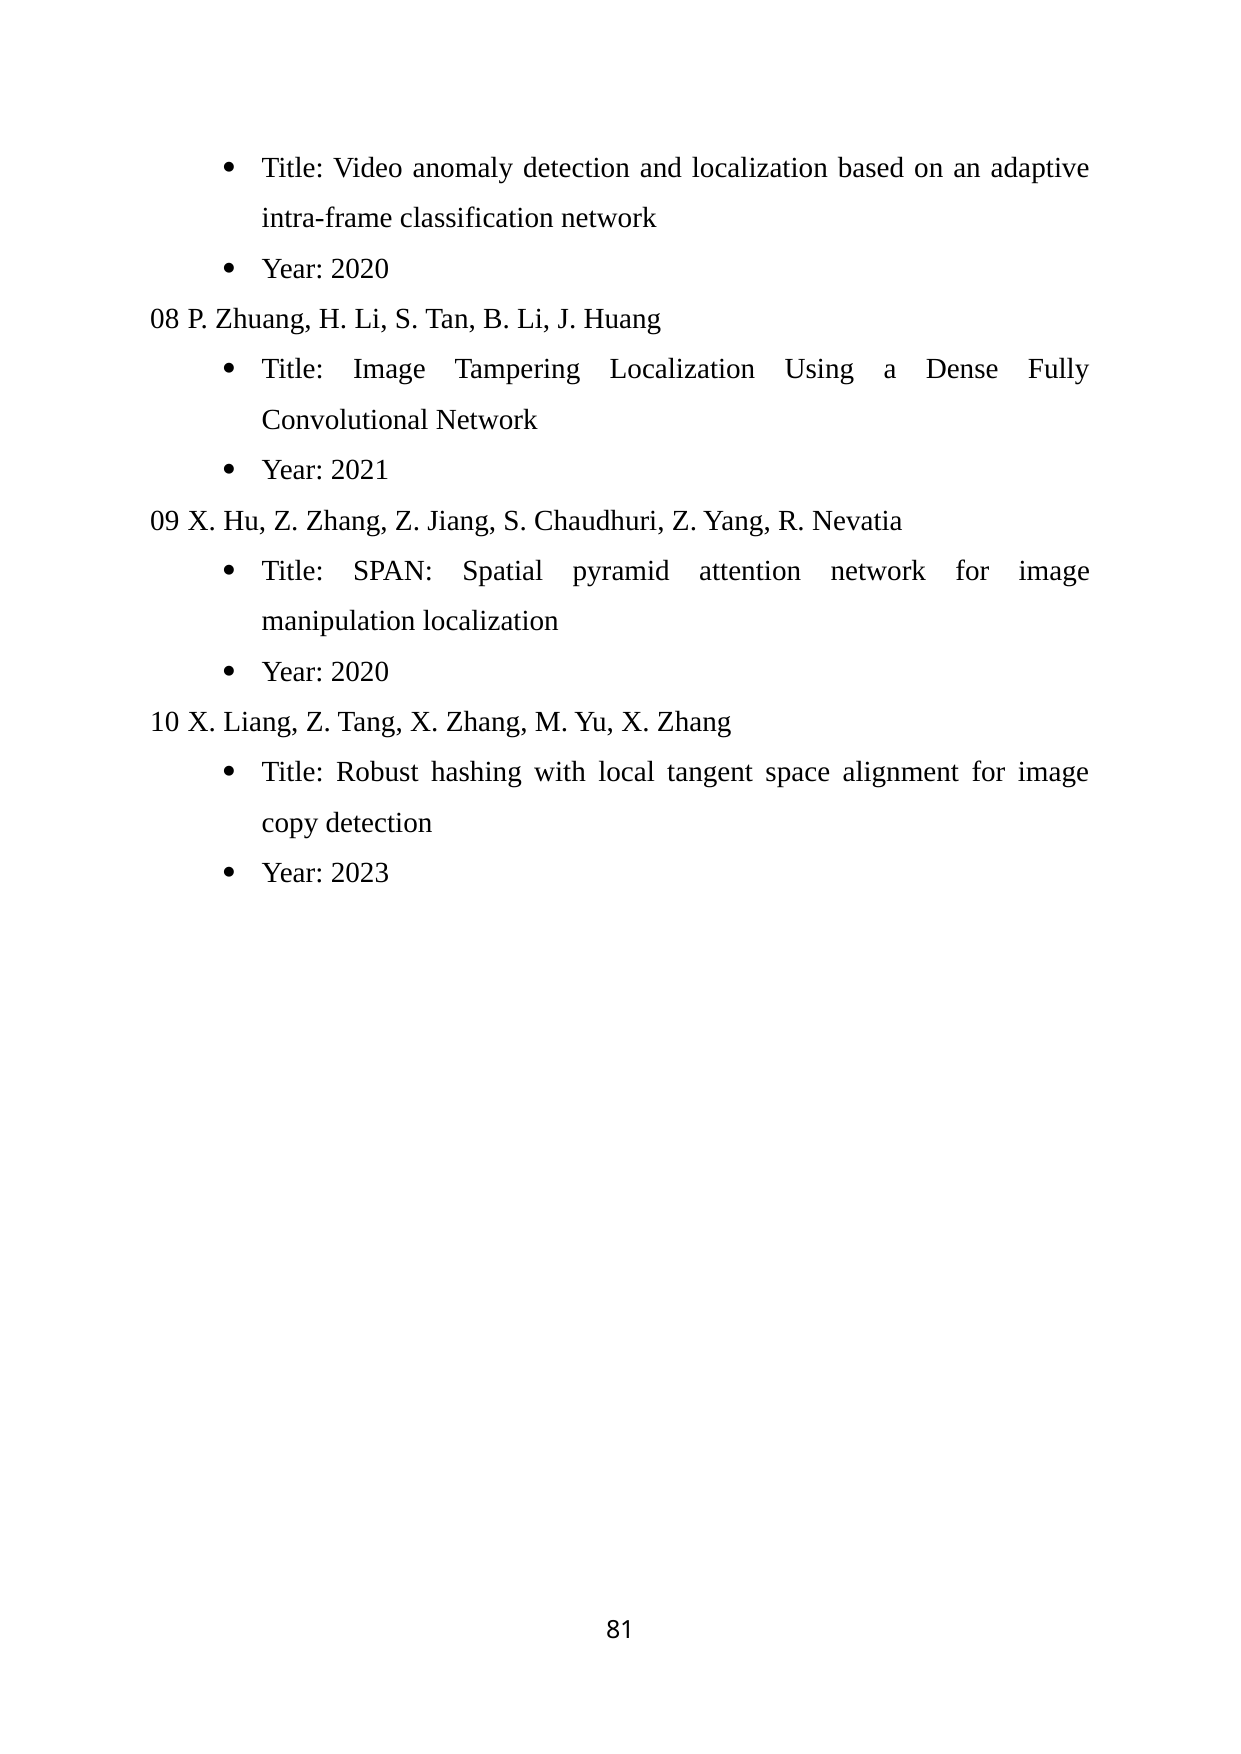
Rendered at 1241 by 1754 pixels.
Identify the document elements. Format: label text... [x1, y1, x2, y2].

list Year: 2020 [224, 251, 1090, 284]
list Title: Video anomaly detection and localization based on an adaptive intra-frame classification network [224, 150, 1090, 234]
list Title: SPAN: Spatial pyramid attention network for image manipulation localization [224, 553, 1090, 637]
list Year: 2021 [224, 452, 1090, 486]
list Title: Image Tampering Localization Using a Dense Fully Convolutional Network [224, 351, 1090, 435]
list Title: Robust hashing with local tangent space alignment for image copy detection [224, 754, 1090, 838]
list Year: 2023 [224, 855, 1090, 889]
list P. Zhuang, H. Li, S. Tan, B. Li, J. Huang [150, 301, 1090, 335]
list Year: 2020 [224, 654, 1090, 687]
list X. Hu, Z. Zhang, Z. Jiang, S. Chaudhuri, Z. Yang, R. Nevatia [150, 503, 1090, 536]
list X. Liang, Z. Tang, X. Zhang, M. Yu, X. Zhang [150, 704, 1090, 738]
